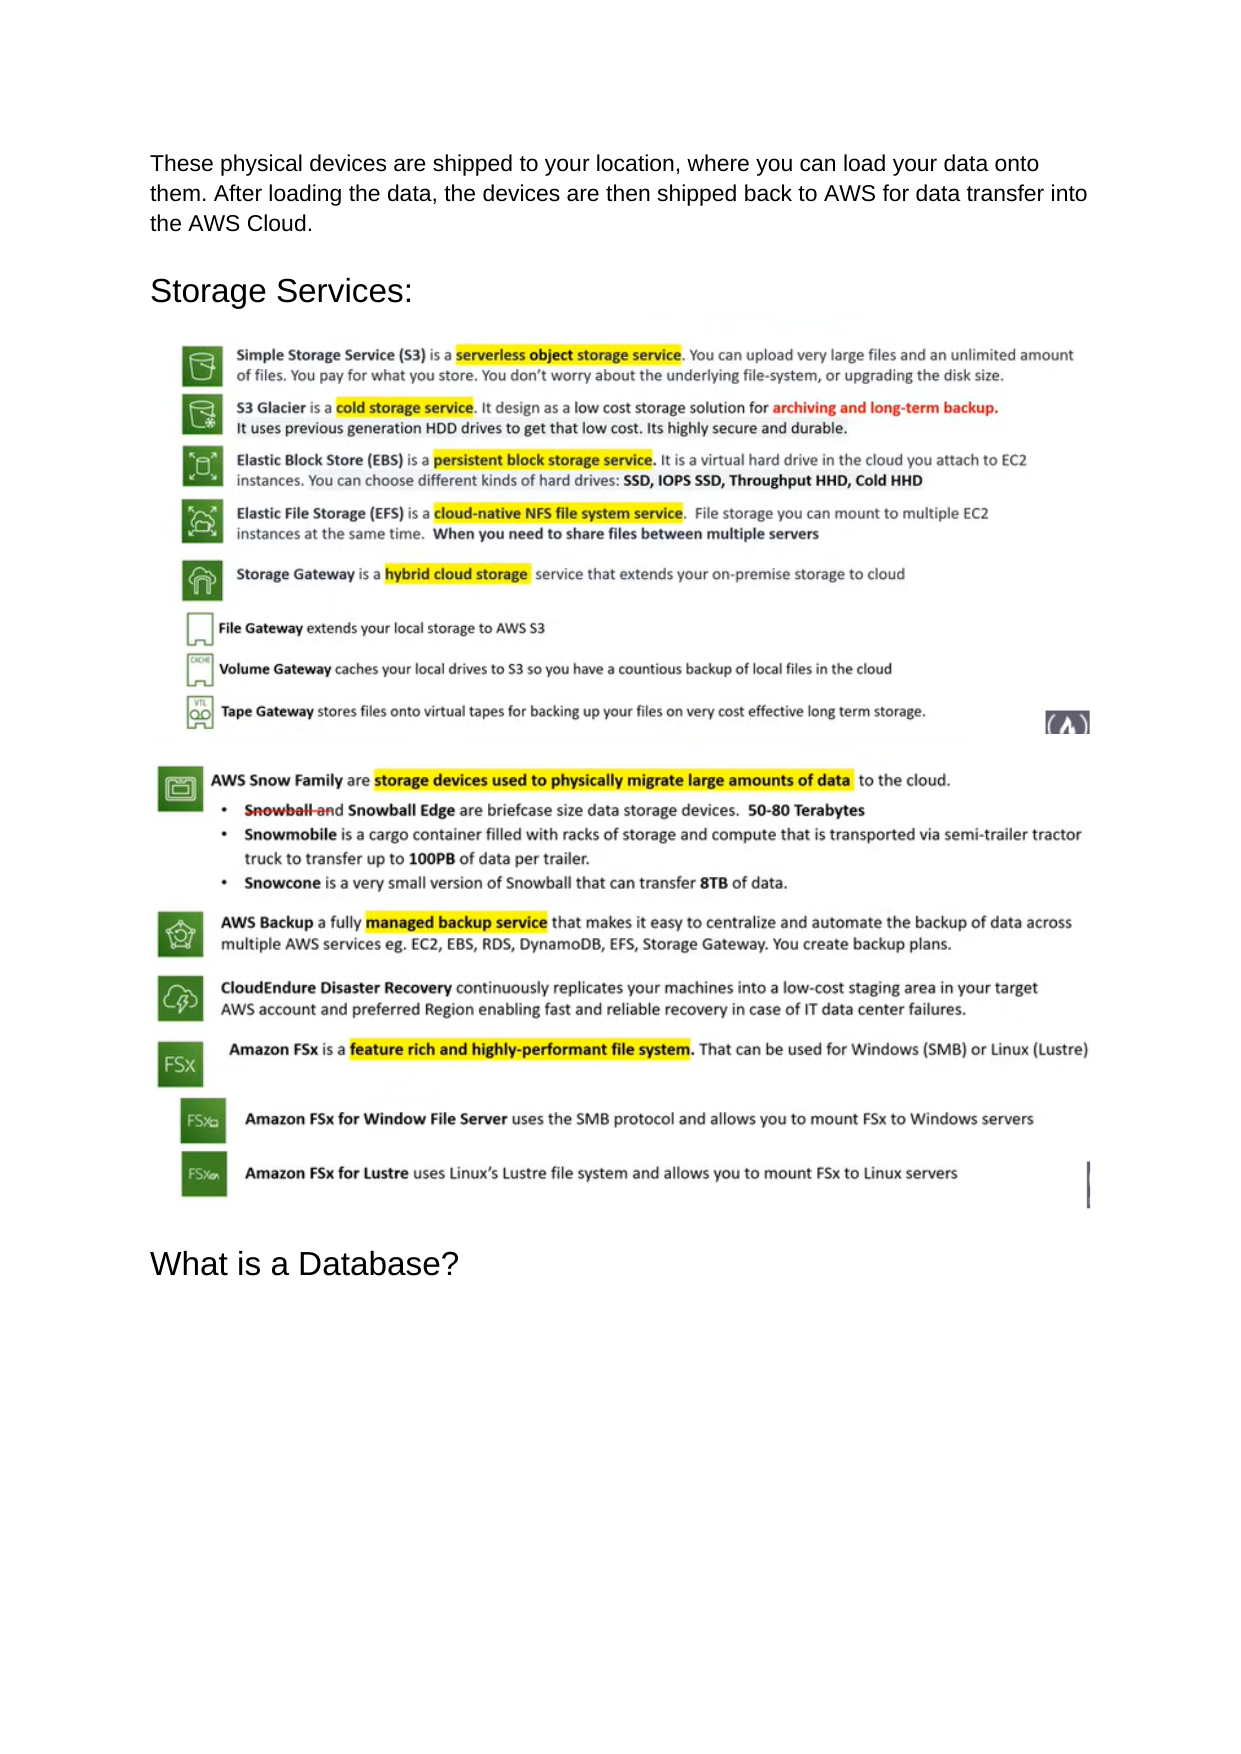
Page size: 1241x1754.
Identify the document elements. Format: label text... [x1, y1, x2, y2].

text These physical devices are shipped to your location, where you can load your data onto them. After loading the data, the devices are then shipped back to AWS for data transfer into the AWS Cloud. [150, 150, 1090, 237]
text What is a Database? [150, 1244, 1090, 1283]
picture [150, 737, 1091, 1211]
text Storage Services: [150, 271, 1090, 309]
picture [150, 315, 1091, 734]
